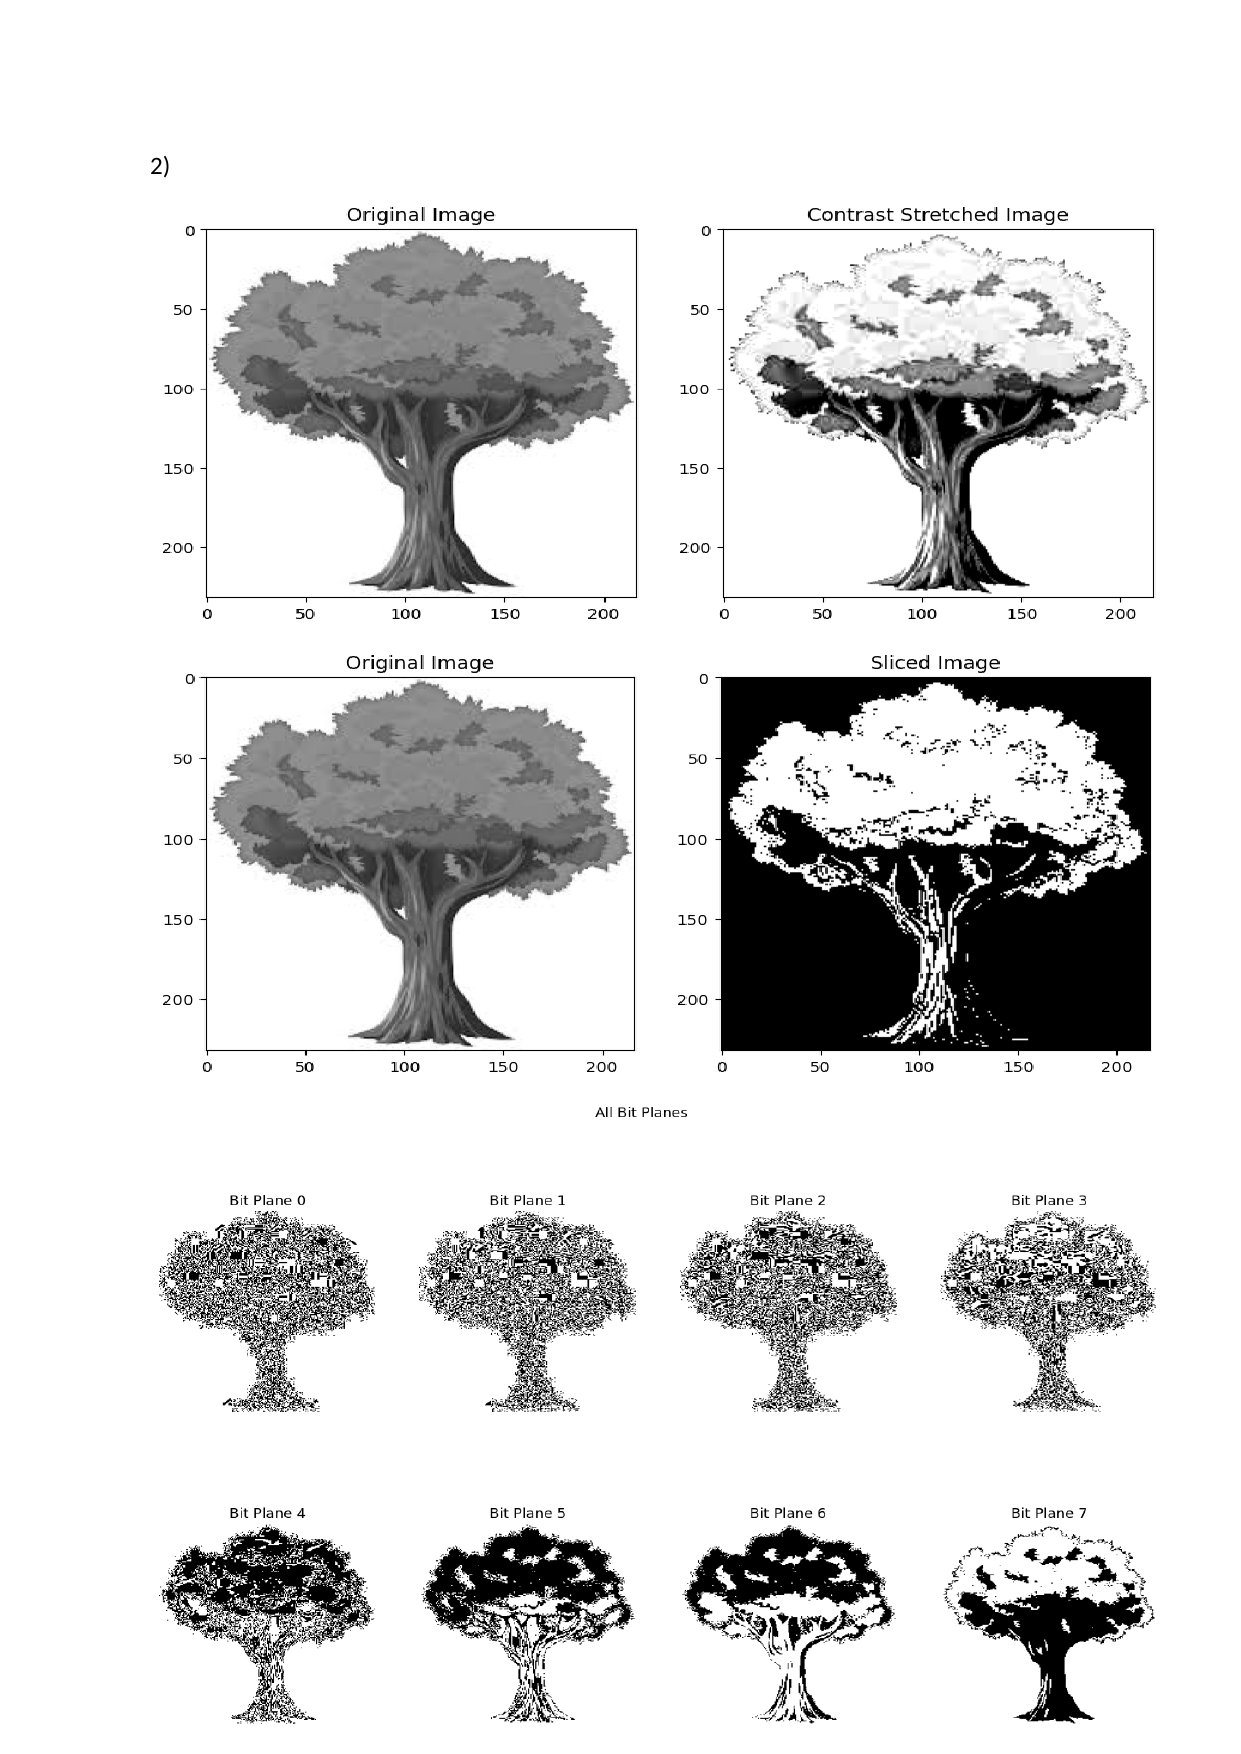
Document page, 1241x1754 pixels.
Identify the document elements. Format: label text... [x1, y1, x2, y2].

text 2) [150, 150, 1090, 181]
picture [150, 646, 1162, 1083]
picture [150, 197, 1165, 630]
picture [150, 1099, 1165, 1732]
